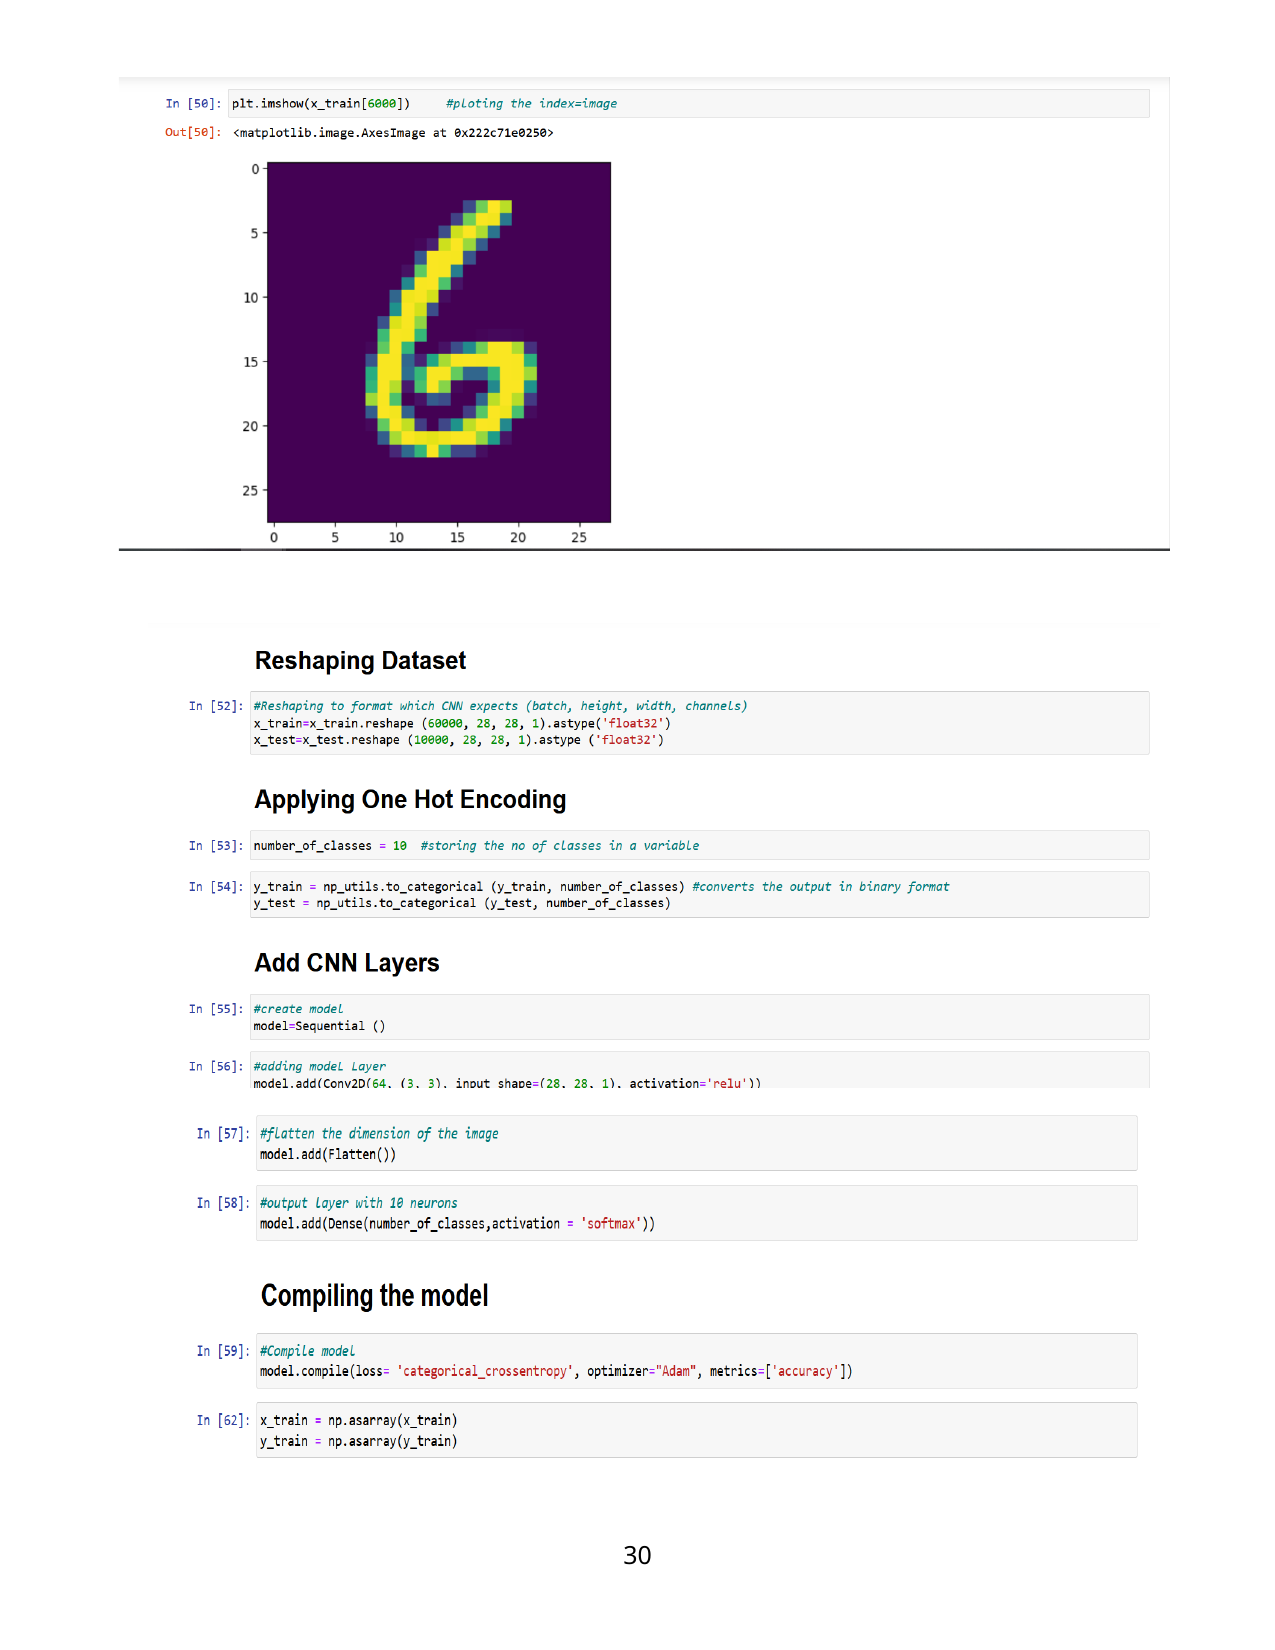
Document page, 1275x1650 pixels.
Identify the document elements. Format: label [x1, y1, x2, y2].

picture [118, 77, 1170, 551]
picture [147, 623, 1161, 1088]
picture [147, 1103, 1150, 1467]
